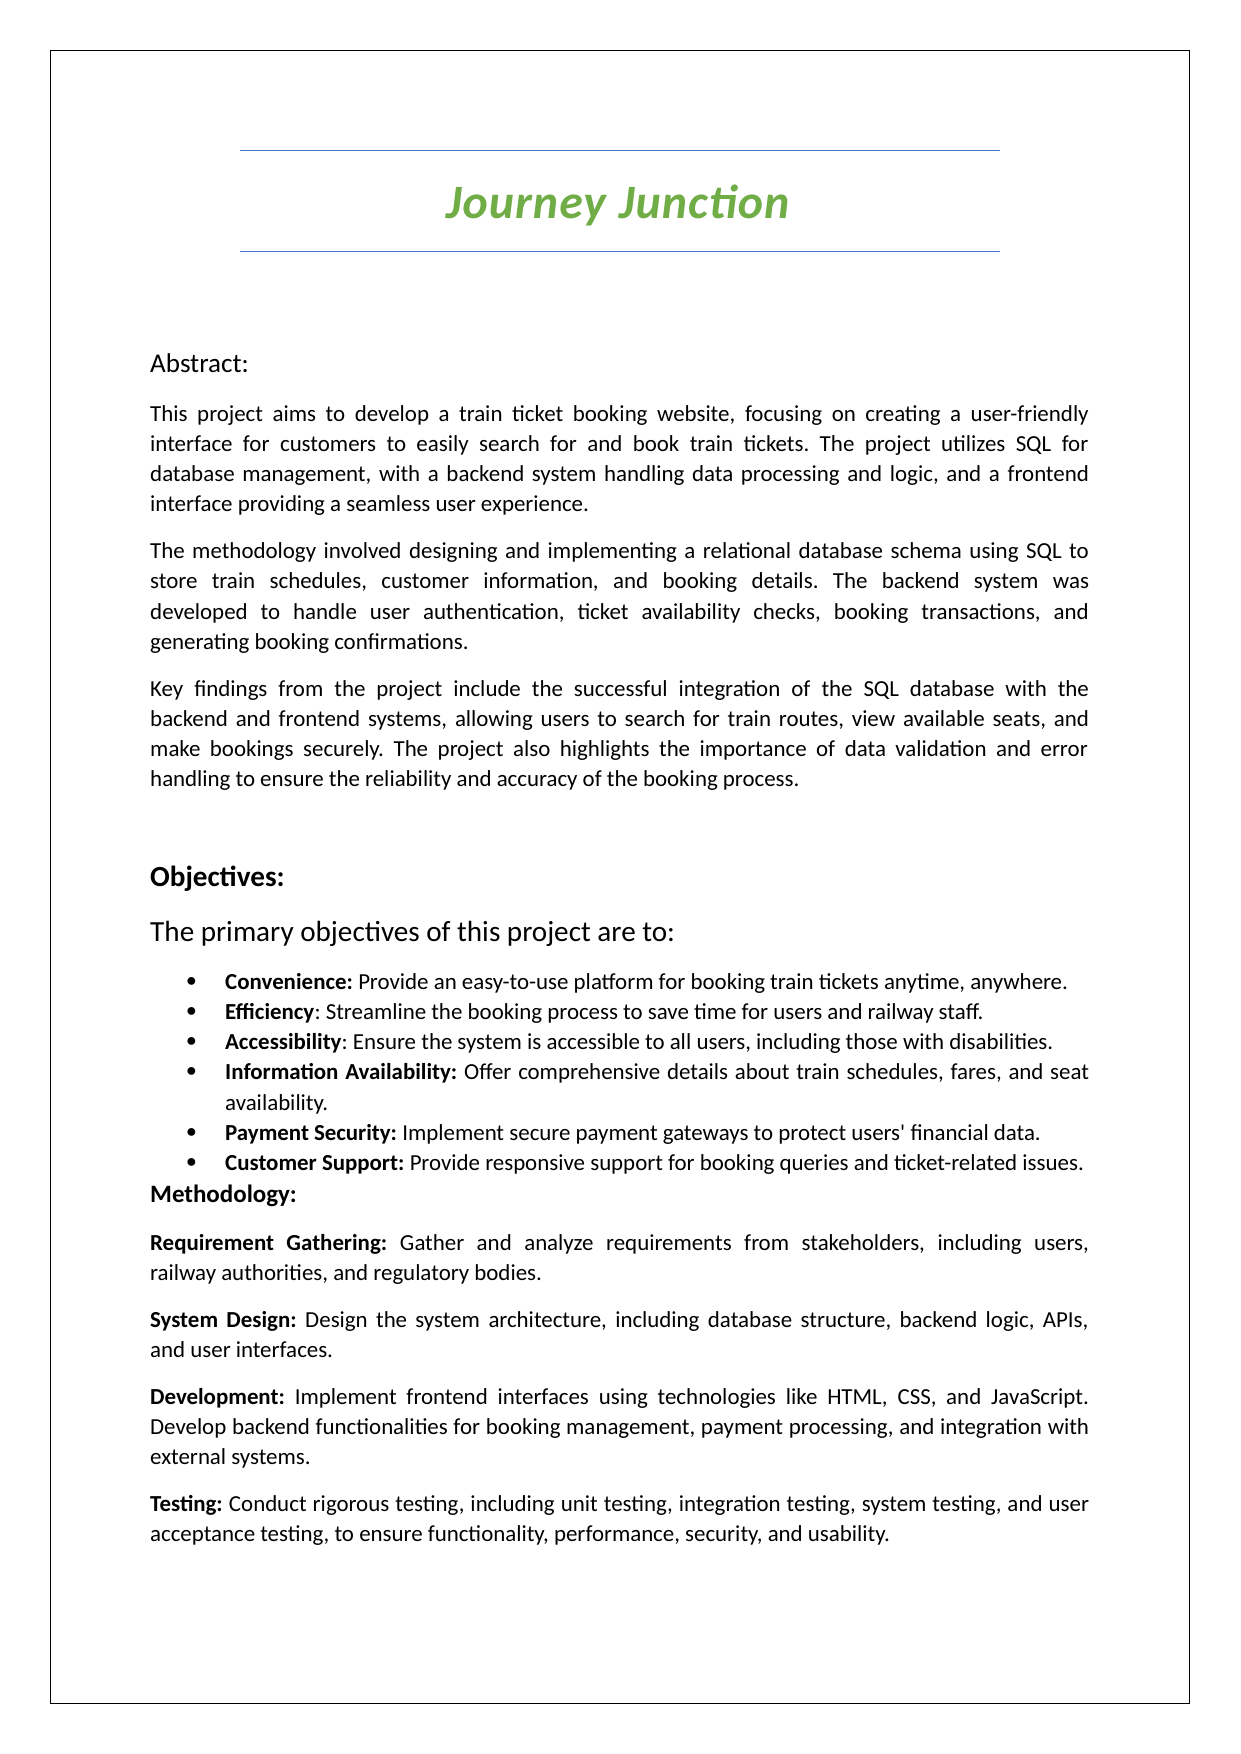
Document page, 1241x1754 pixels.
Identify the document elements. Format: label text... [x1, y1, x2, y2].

text Methodology: [150, 1178, 1090, 1209]
list Information Availability: Offer comprehensive details about train schedules, fares, and seat availability. [187, 1057, 1090, 1116]
text This project aims to develop a train ticket booking website, focusing on creating a user-friendly interface for customers to easily search for and book train tickets. The project utilizes SQL for database management, with a backend system handling data processing and logic, and a frontend interface providing a seamless user experience. [150, 399, 1090, 518]
list Customer Support: Provide responsive support for booking queries and ticket-related issues. [187, 1148, 1090, 1176]
list Accessibility: Ensure the system is accessible to all users, including those with disabilities. [187, 1027, 1090, 1055]
text Development: Implement frontend interfaces using technologies like HTML, CSS, and JavaScript. Develop backend functionalities for booking management, payment processing, and integration with external systems. [150, 1382, 1090, 1471]
text Journey Junction [240, 151, 1000, 251]
text Objectives: [150, 858, 1090, 894]
list Convenience: Provide an easy-to-use platform for booking train tickets anytime, anywhere. [187, 967, 1090, 995]
text Testing: Conduct rigorous testing, including unit testing, integration testing, system testing, and user acceptance testing, to ensure functionality, performance, security, and usability. [150, 1489, 1090, 1548]
list Payment Security: Implement secure payment gateways to protect users' financial data. [187, 1118, 1090, 1146]
text Requirement Gathering: Gather and analyze requirements from stakeholders, including users, railway authorities, and regulatory bodies. [150, 1228, 1090, 1286]
list Efficiency: Streamline the booking process to save time for users and railway staff. [187, 997, 1090, 1025]
text The methodology involved designing and implementing a relational database schema using SQL to store train schedules, customer information, and booking details. The backend system was developed to handle user authentication, ticket availability checks, booking transactions, and generating booking confirmations. [150, 536, 1090, 655]
text The primary objectives of this project are to: [150, 913, 1090, 949]
text System Design: Design the system architecture, including database structure, backend logic, APIs, and user interfaces. [150, 1305, 1090, 1363]
text Abstract: [150, 347, 1090, 380]
text Key findings from the project include the successful integration of the SQL database with the backend and frontend systems, allowing users to search for train routes, view available seats, and make bookings securely. The project also highlights the importance of data validation and error handling to ensure the reliability and accuracy of the booking process. [150, 674, 1090, 793]
